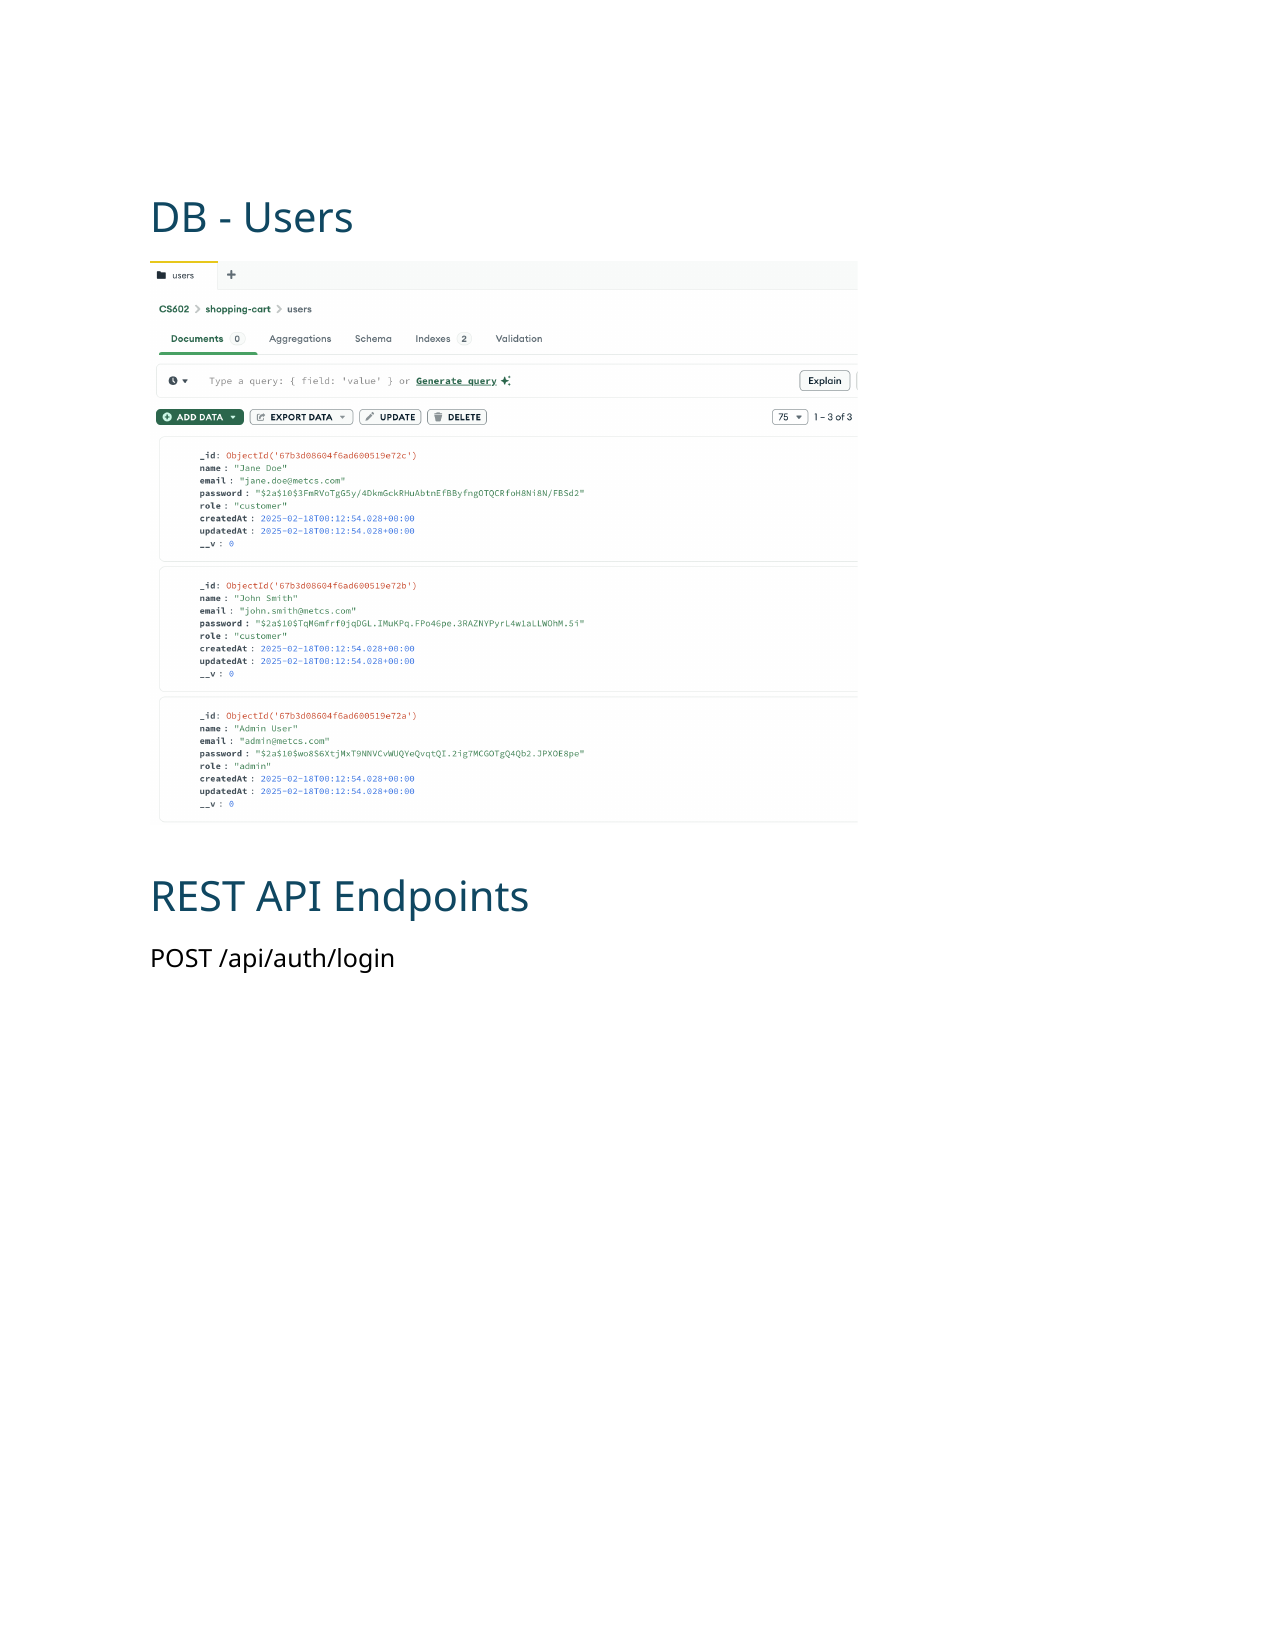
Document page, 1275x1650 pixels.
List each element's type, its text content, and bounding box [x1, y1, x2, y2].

subtitle DB - Users [150, 187, 1125, 244]
text POST /api/auth/login [150, 940, 1125, 974]
picture [150, 261, 858, 825]
subtitle REST API Endpoints [150, 867, 1125, 924]
